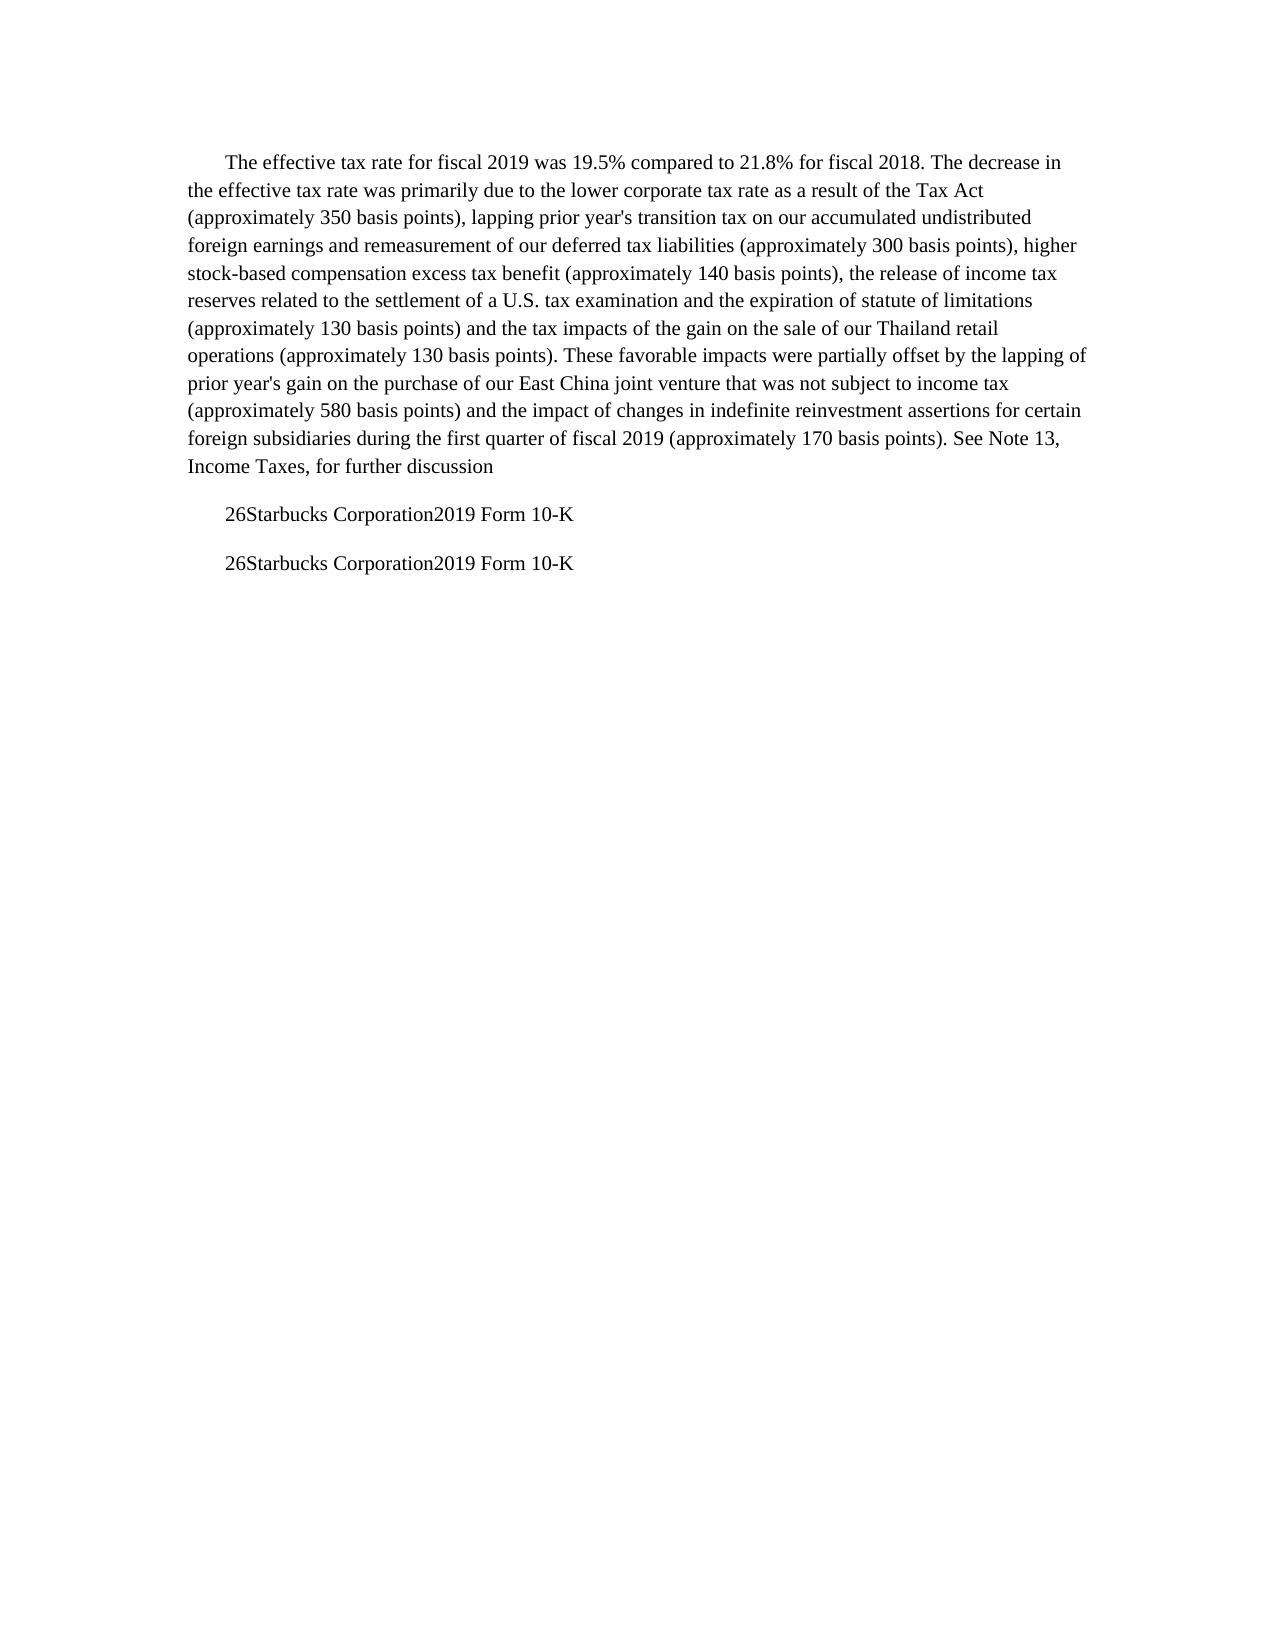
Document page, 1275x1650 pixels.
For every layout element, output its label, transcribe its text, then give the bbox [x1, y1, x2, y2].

text The effective tax rate for fiscal 2019 was 19.5% compared to 21.8% for fiscal 2018. The decrease in the effective tax rate was primarily due to the lower corporate tax rate as a result of the Tax Act (approximately 350 basis points), lapping prior year's transition tax on our accumulated undistributed foreign earnings and remeasurement of our deferred tax liabilities (approximately 300 basis points), higher stock-based compensation excess tax benefit (approximately 140 basis points), the release of income tax reserves related to the settlement of a U.S. tax examination and the expiration of statute of limitations (approximately 130 basis points) and the tax impacts of the gain on the sale of our Thailand retail operations (approximately 130 basis points). These favorable impacts were partially offset by the lapping of prior year's gain on the purchase of our East China joint venture that was not subject to income tax (approximately 580 basis points) and the impact of changes in indefinite reinvestment assertions for certain foreign subsidiaries during the first quarter of fiscal 2019 (approximately 170 basis points). See Note 13, Income Taxes, for further discussion [187, 150, 1087, 478]
text 26Starbucks Corporation2019 Form 10-K [187, 551, 600, 574]
text 26Starbucks Corporation2019 Form 10-K [187, 502, 600, 526]
